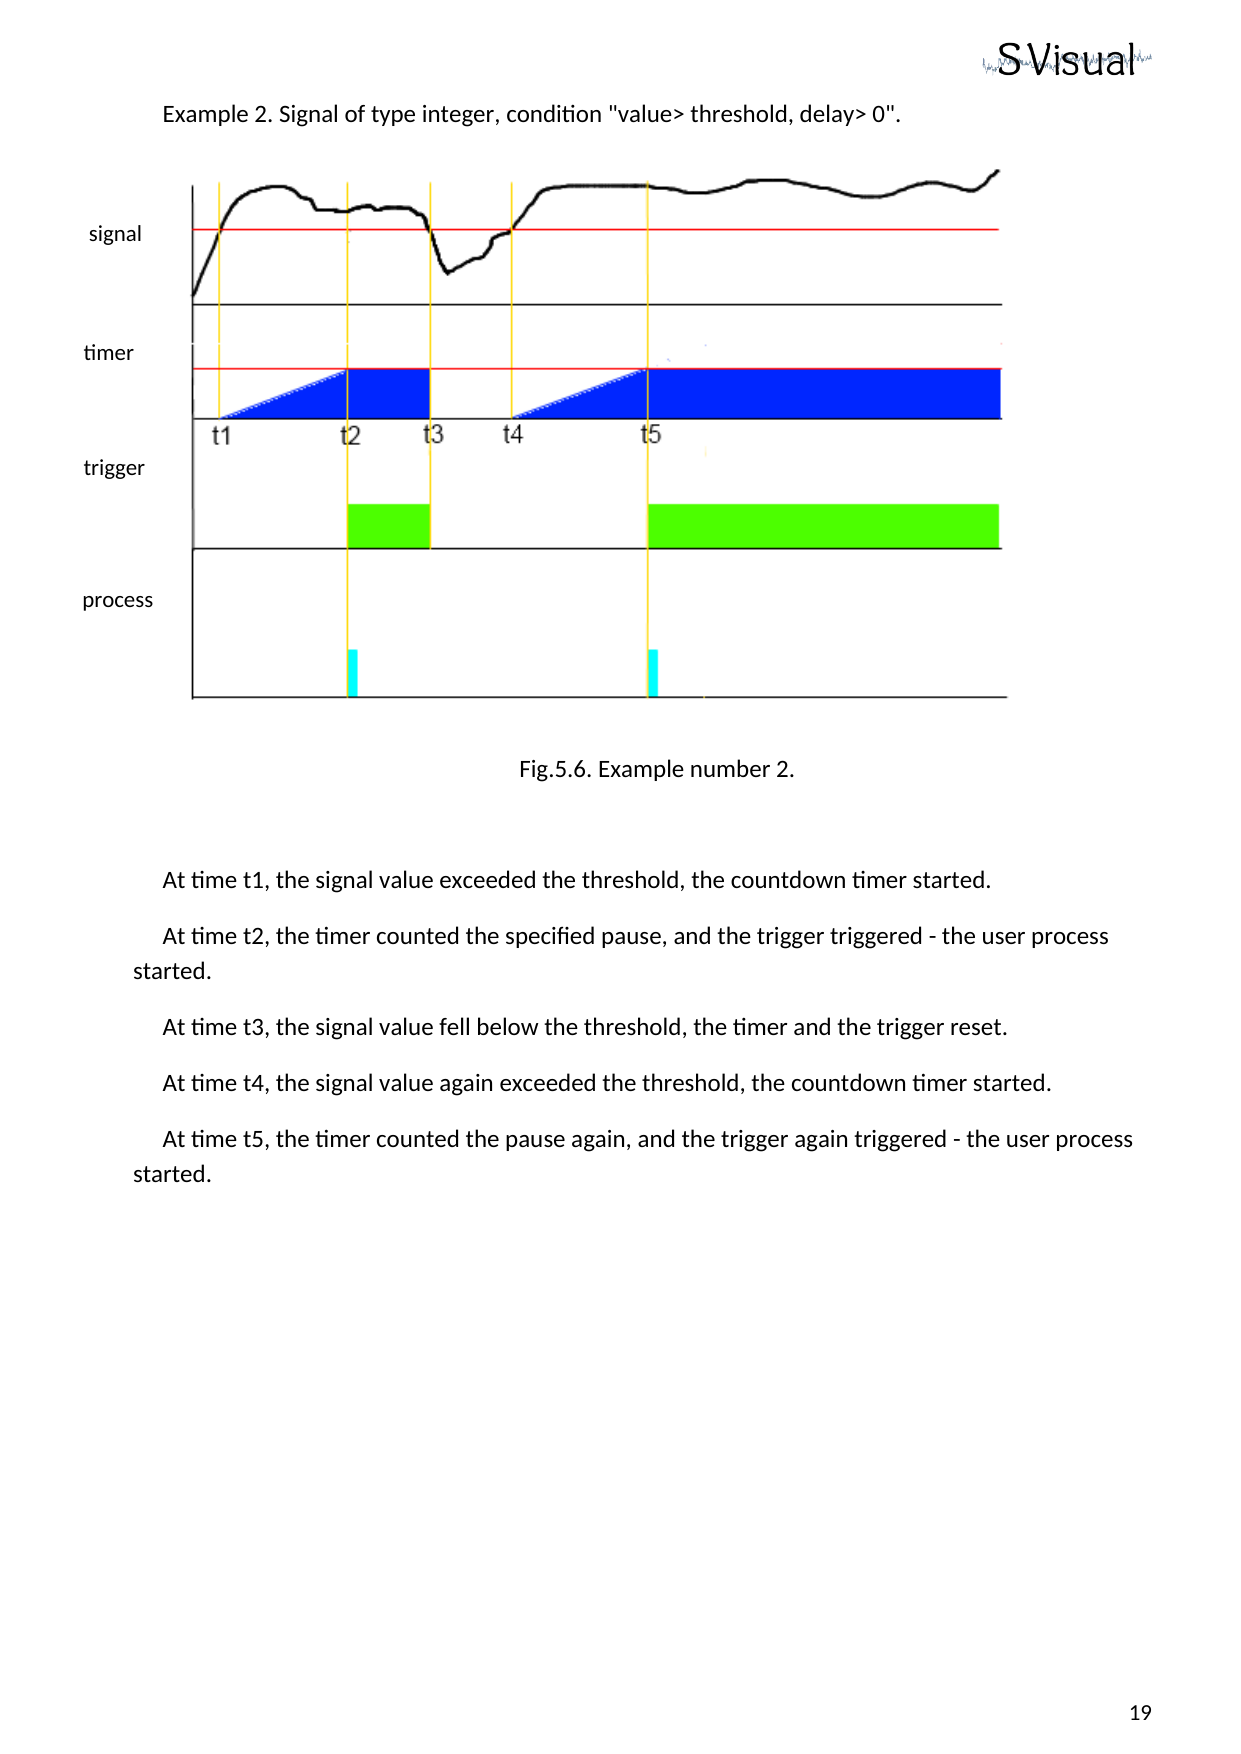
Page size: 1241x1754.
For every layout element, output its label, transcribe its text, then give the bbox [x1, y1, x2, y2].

text At time t3, the signal value fell below the threshold, the timer and the trigger reset. [133, 1011, 1152, 1042]
text At time t4, the signal value again exceeded the threshold, the countdown timer started. [133, 1067, 1152, 1098]
picture [167, 154, 1029, 728]
text Example 2. Signal of type integer, condition "value> threshold, delay> 0". [133, 98, 1152, 129]
list Fig.5.6. Example number 2. [133, 753, 1152, 783]
text At time t1, the signal value exceeded the threshold, the countdown timer started. [133, 864, 1152, 895]
text At time t2, the timer counted the specified pause, and the trigger triggered - the user process started. [133, 920, 1152, 986]
text At time t5, the timer counted the pause again, and the trigger again triggered - the user process started. [133, 1123, 1152, 1188]
picture [982, 29, 1152, 87]
